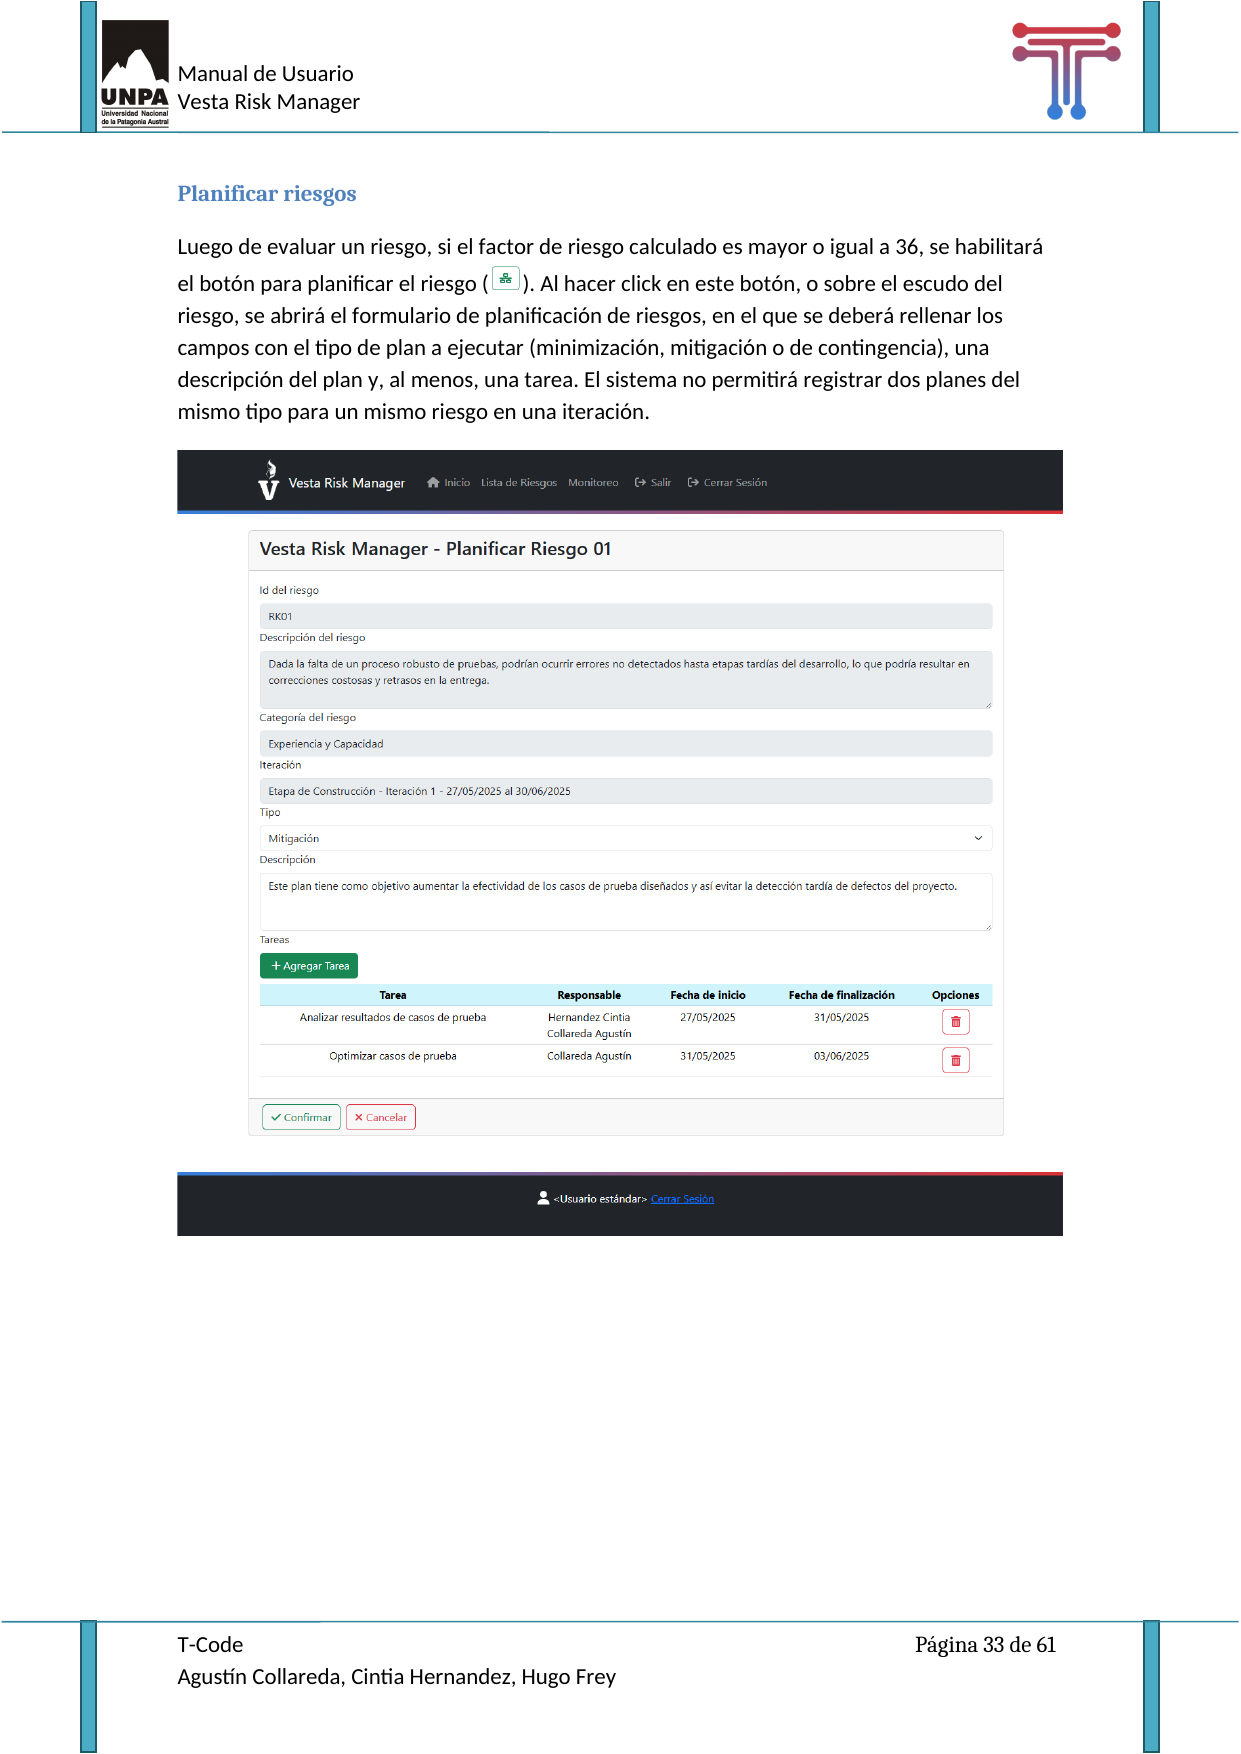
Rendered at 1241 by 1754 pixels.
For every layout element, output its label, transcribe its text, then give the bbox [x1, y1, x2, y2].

picture [177, 450, 1063, 1236]
picture [100, 18, 170, 129]
picture [489, 263, 523, 291]
subtitle Planificar riesgos [177, 181, 1063, 207]
text Luego de evaluar un riesgo, si el factor de riesgo calculado es mayor o igual a 36, se habilitará el botón para planificar el riesgo (). Al hacer click en este botón, o sobre el escudo del riesgo, se abrirá el formulario de planificación de riesgos, en el que se deberá rellenar los campos con el tipo de plan a ejecutar (minimización, mitigación o de contingencia), una descripción del plan y, al menos, una tarea. El sistema no permitirá registrar dos planes del mismo tipo para un mismo riesgo en una iteración. [177, 232, 1063, 425]
picture [1012, 19, 1122, 122]
